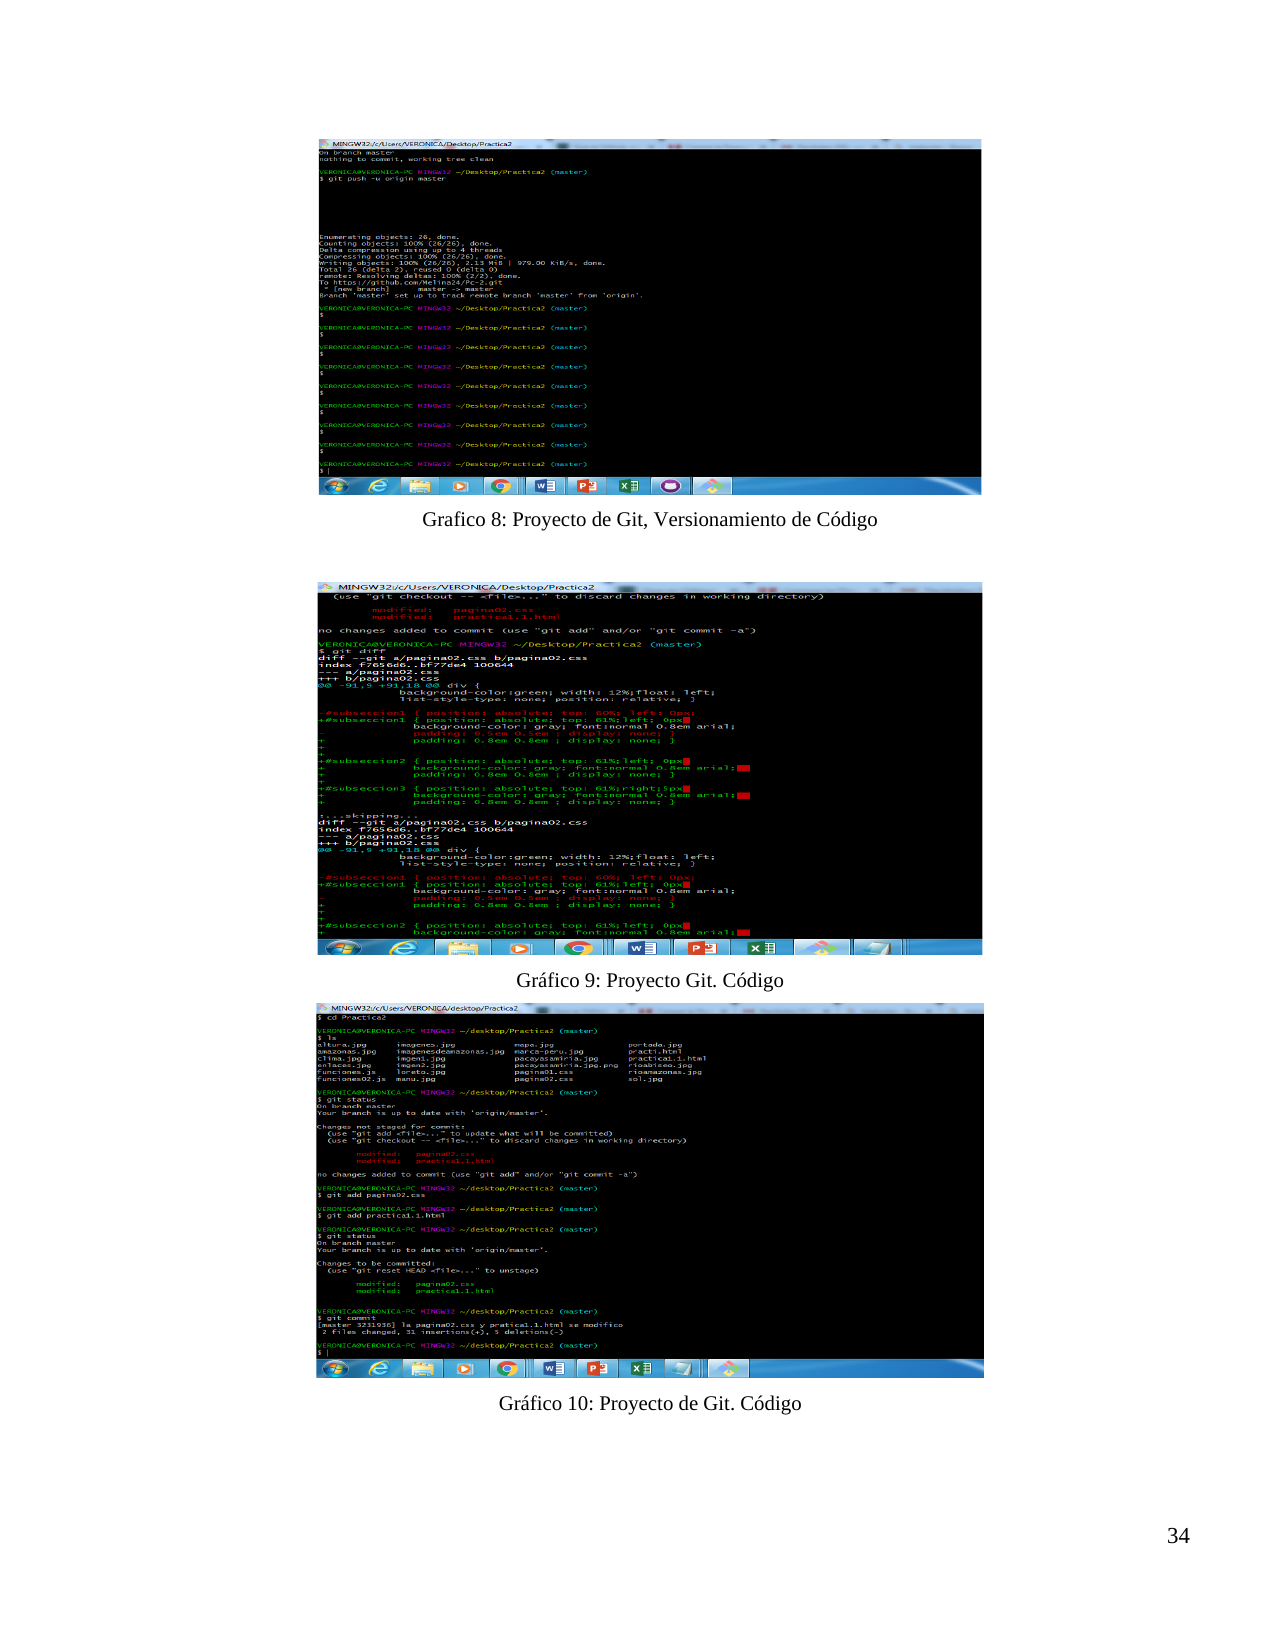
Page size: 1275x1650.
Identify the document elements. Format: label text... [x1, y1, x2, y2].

picture [317, 582, 983, 955]
picture [318, 139, 982, 495]
text Grafico 8: Proyecto de Git, Versionamiento de Código [110, 507, 1189, 531]
text Gráfico 9: Proyecto Git. Código [110, 968, 1189, 992]
picture [316, 1003, 984, 1378]
text Gráfico 10: Proyecto de Git. Código [110, 1391, 1189, 1415]
